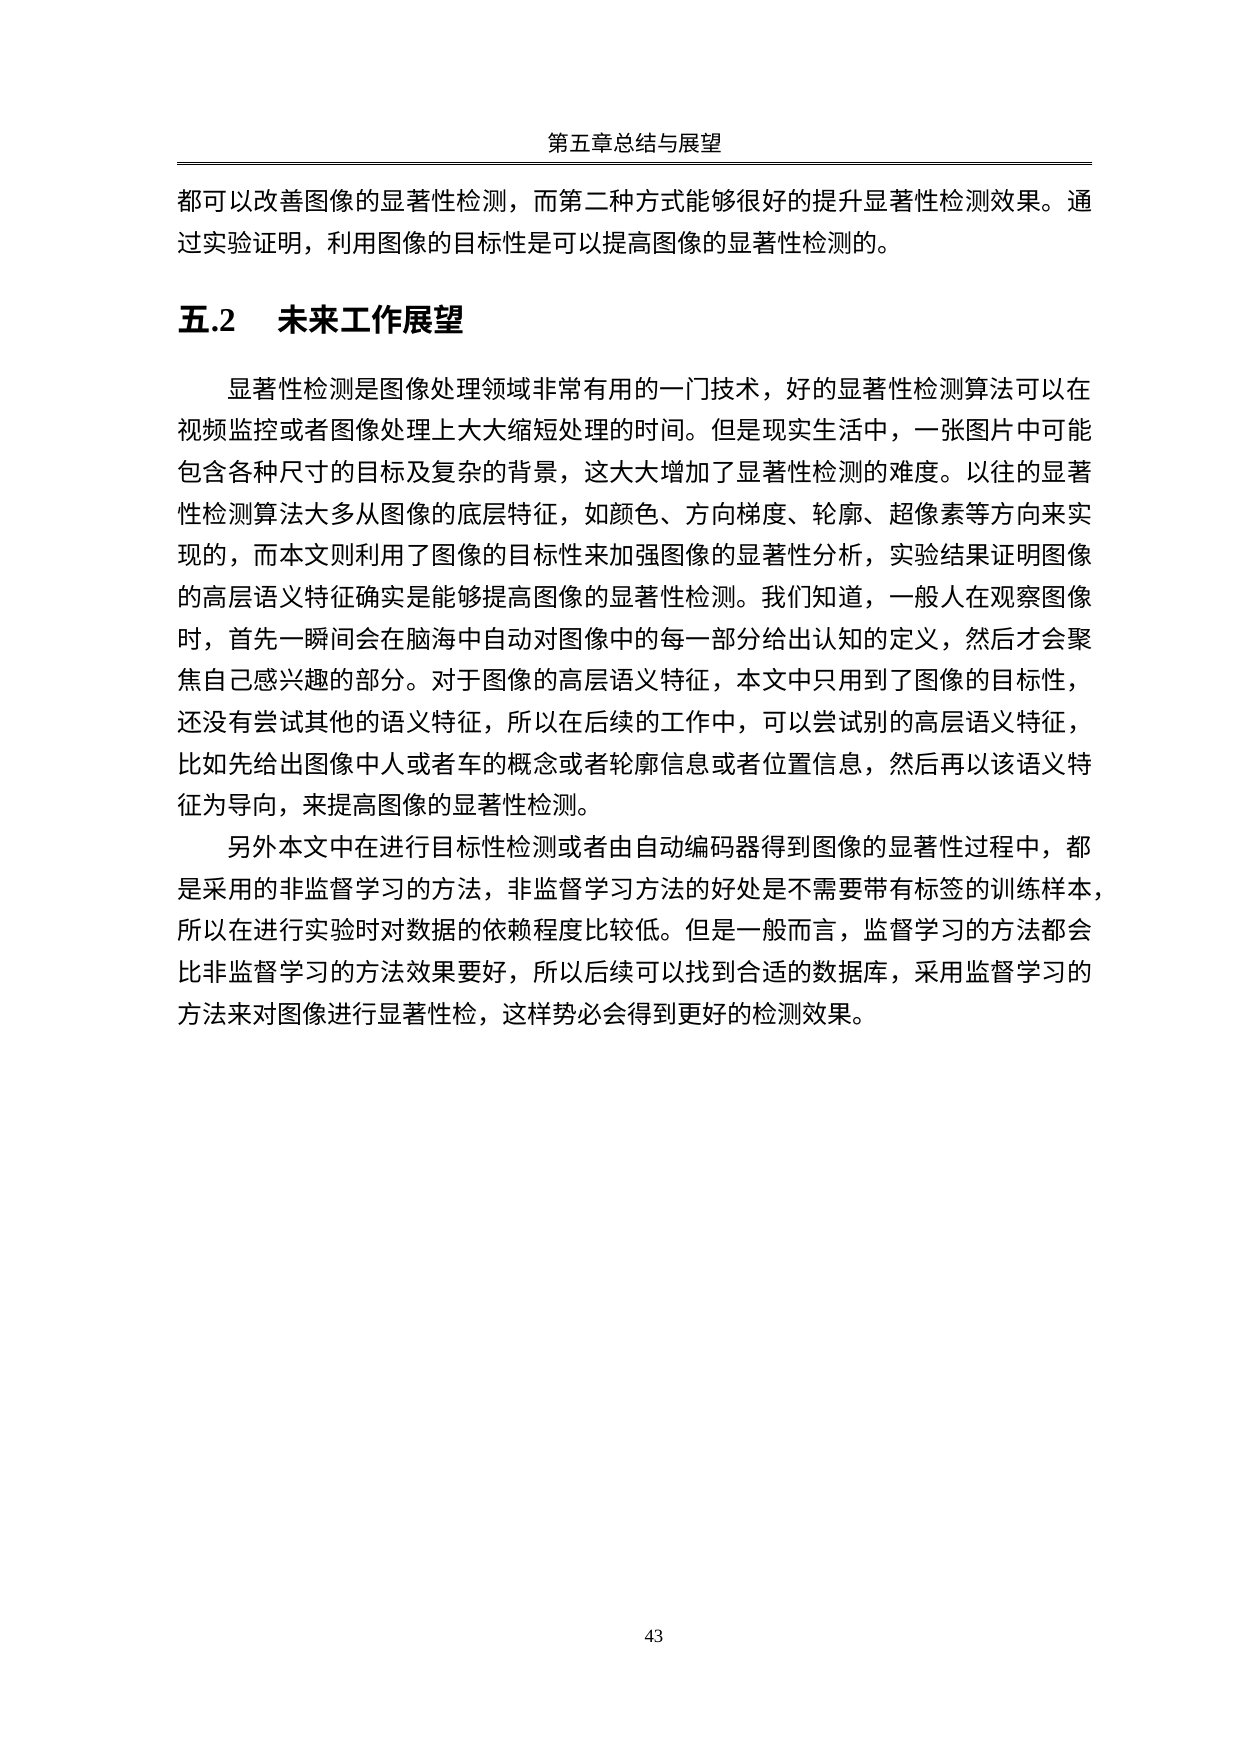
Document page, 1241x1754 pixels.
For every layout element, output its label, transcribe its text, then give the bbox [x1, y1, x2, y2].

text 另外本文中在进行目标性检测或者由自动编码器得到图像的显著性过程中，都是采用的非监督学习的方法，非监督学习方法的好处是不需要带有标签的训练样本，所以在进行实验时对数据的依赖程度比较低。但是一般而言，监督学习的方法都会比非监督学习的方法效果要好，所以后续可以找到合适的数据库，采用监督学习的方法来对图像进行显著性检，这样势必会得到更好的检测效果。 [177, 823, 1092, 1031]
text 显著性检测是图像处理领域非常有用的一门技术，好的显著性检测算法可以在视频监控或者图像处理上大大缩短处理的时间。但是现实生活中，一张图片中可能包含各种尺寸的目标及复杂的背景，这大大增加了显著性检测的难度。以往的显著性检测算法大多从图像的底层特征，如颜色、方向梯度、轮廓、超像素等方向来实现的，而本文则利用了图像的目标性来加强图像的显著性分析，实验结果证明图像的高层语义特征确实是能够提高图像的显著性检测。我们知道，一般人在观察图像时，首先一瞬间会在脑海中自动对图像中的每一部分给出认知的定义，然后才会聚焦自己感兴趣的部分。对于图像的高层语义特征，本文中只用到了图像的目标性，还没有尝试其他的语义特征，所以在后续的工作中，可以尝试别的高层语义特征，比如先给出图像中人或者车的概念或者轮廓信息或者位置信息，然后再以该语义特征为导向，来提高图像的显著性检测。 [177, 365, 1092, 823]
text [177, 177, 1092, 261]
subtitle 未来工作展望 [177, 298, 1092, 340]
